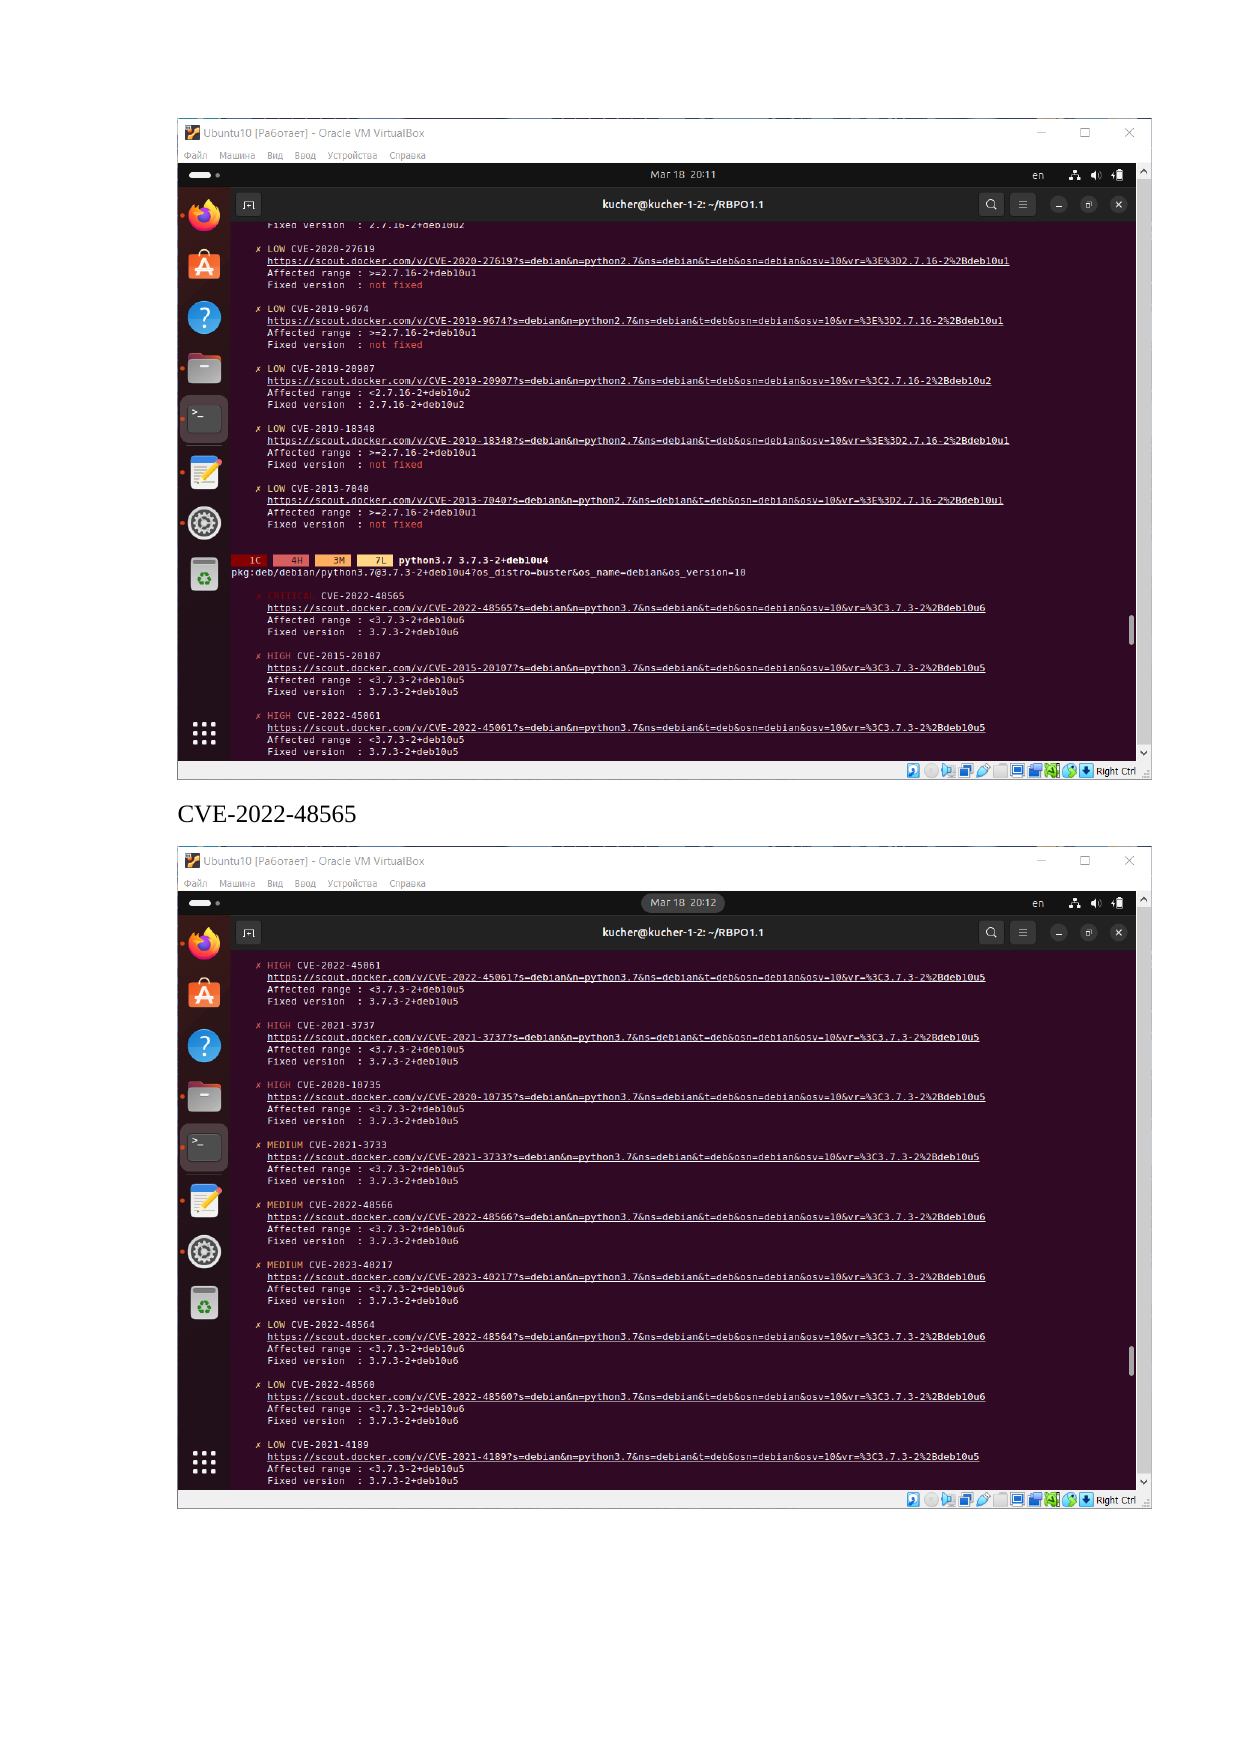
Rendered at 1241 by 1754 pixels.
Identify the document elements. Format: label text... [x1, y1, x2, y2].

picture [177, 846, 1152, 1509]
text CVE-2022-48565 [177, 799, 1152, 828]
picture [177, 118, 1152, 780]
